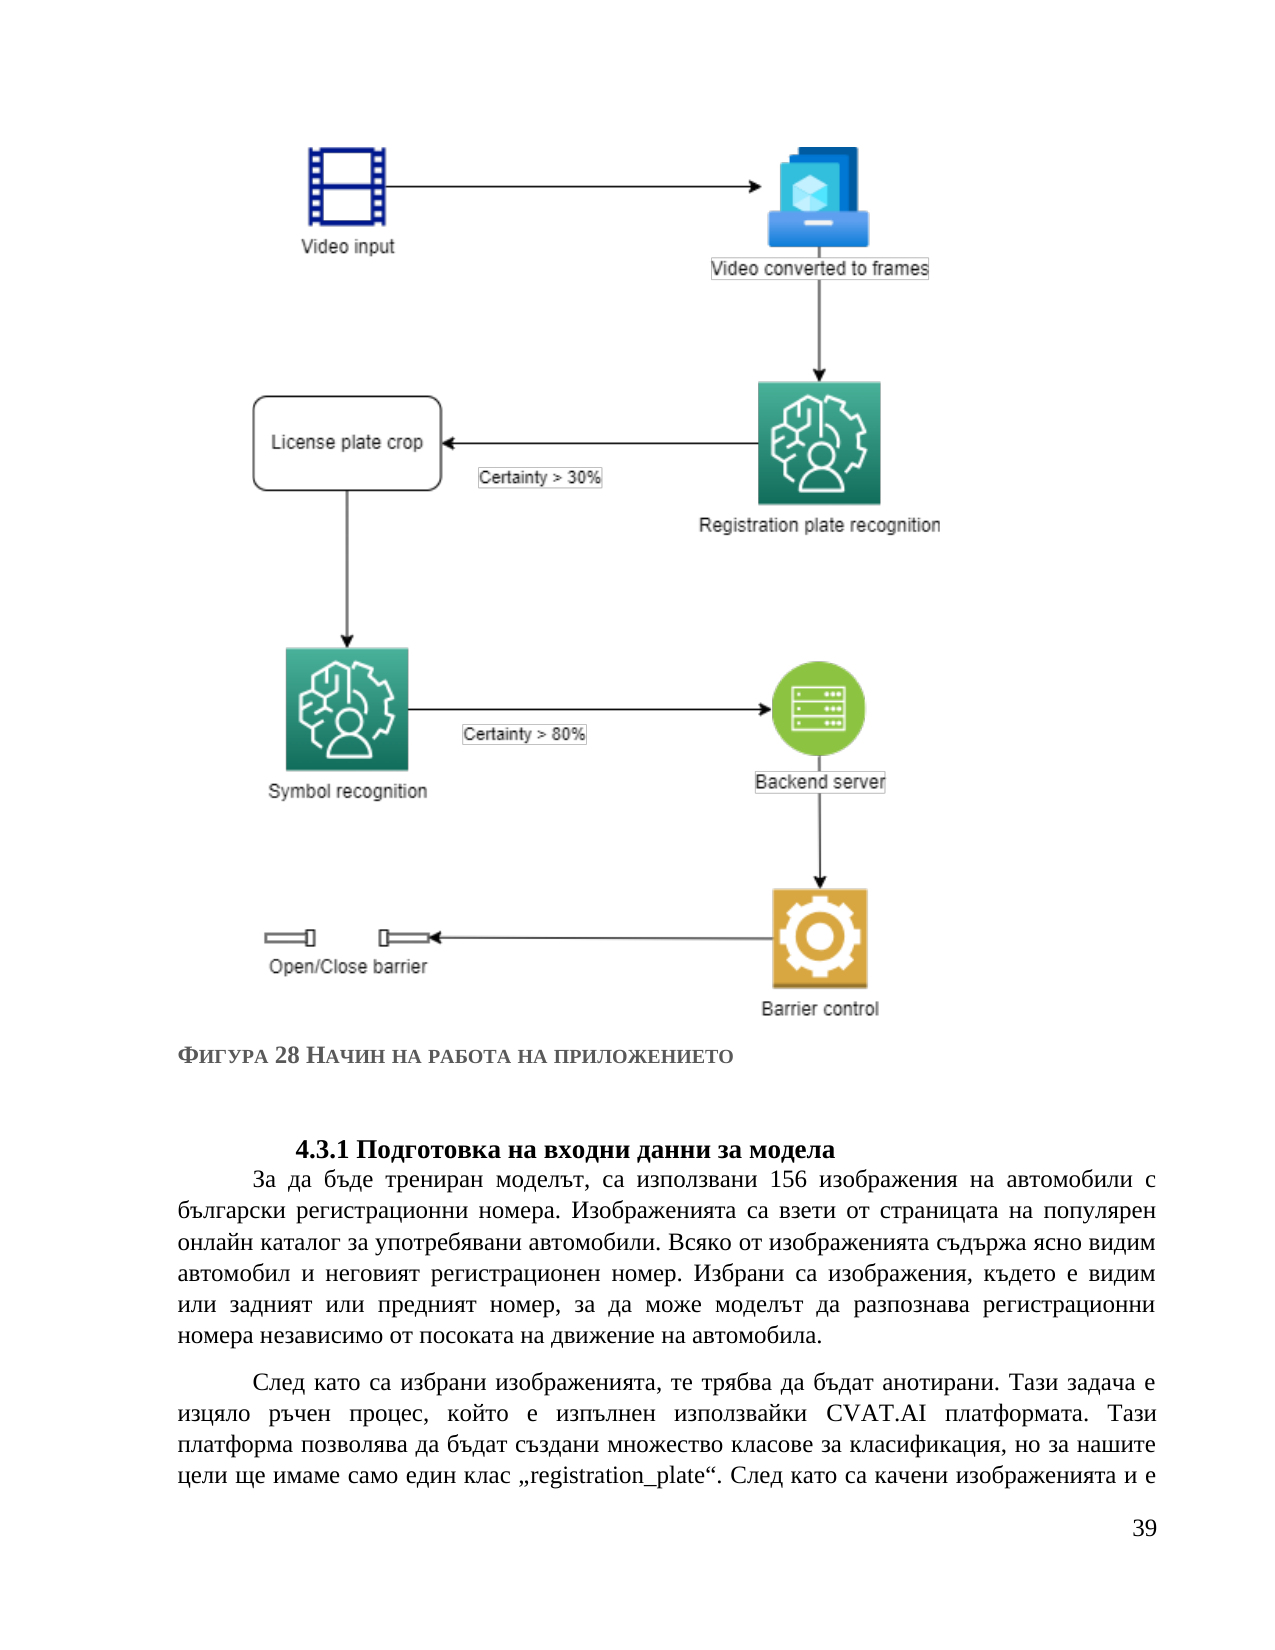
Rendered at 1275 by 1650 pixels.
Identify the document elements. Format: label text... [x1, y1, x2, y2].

text Фигура 28 Начин на работа на приложението [177, 1040, 1157, 1069]
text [177, 1367, 1157, 1489]
text За да бъде трениран моделът, са използвани 156 изображения на автомобили с български регистрационни номера. Изображенията са взети от страницата на популярен онлайн каталог за употребявани автомобили. Всяко от изображенията съдържа ясно видим автомобил и неговият регистрационен номер. Избрани са изображения, където е видим или задният или предният номер, за да може моделът да разпознава регистрационни номера независимо от посоката на движение на автомобила. [177, 1164, 1157, 1348]
picture [252, 147, 940, 1022]
subtitle 4.3.1 Подготовка на входни данни за модела [295, 1133, 1157, 1164]
